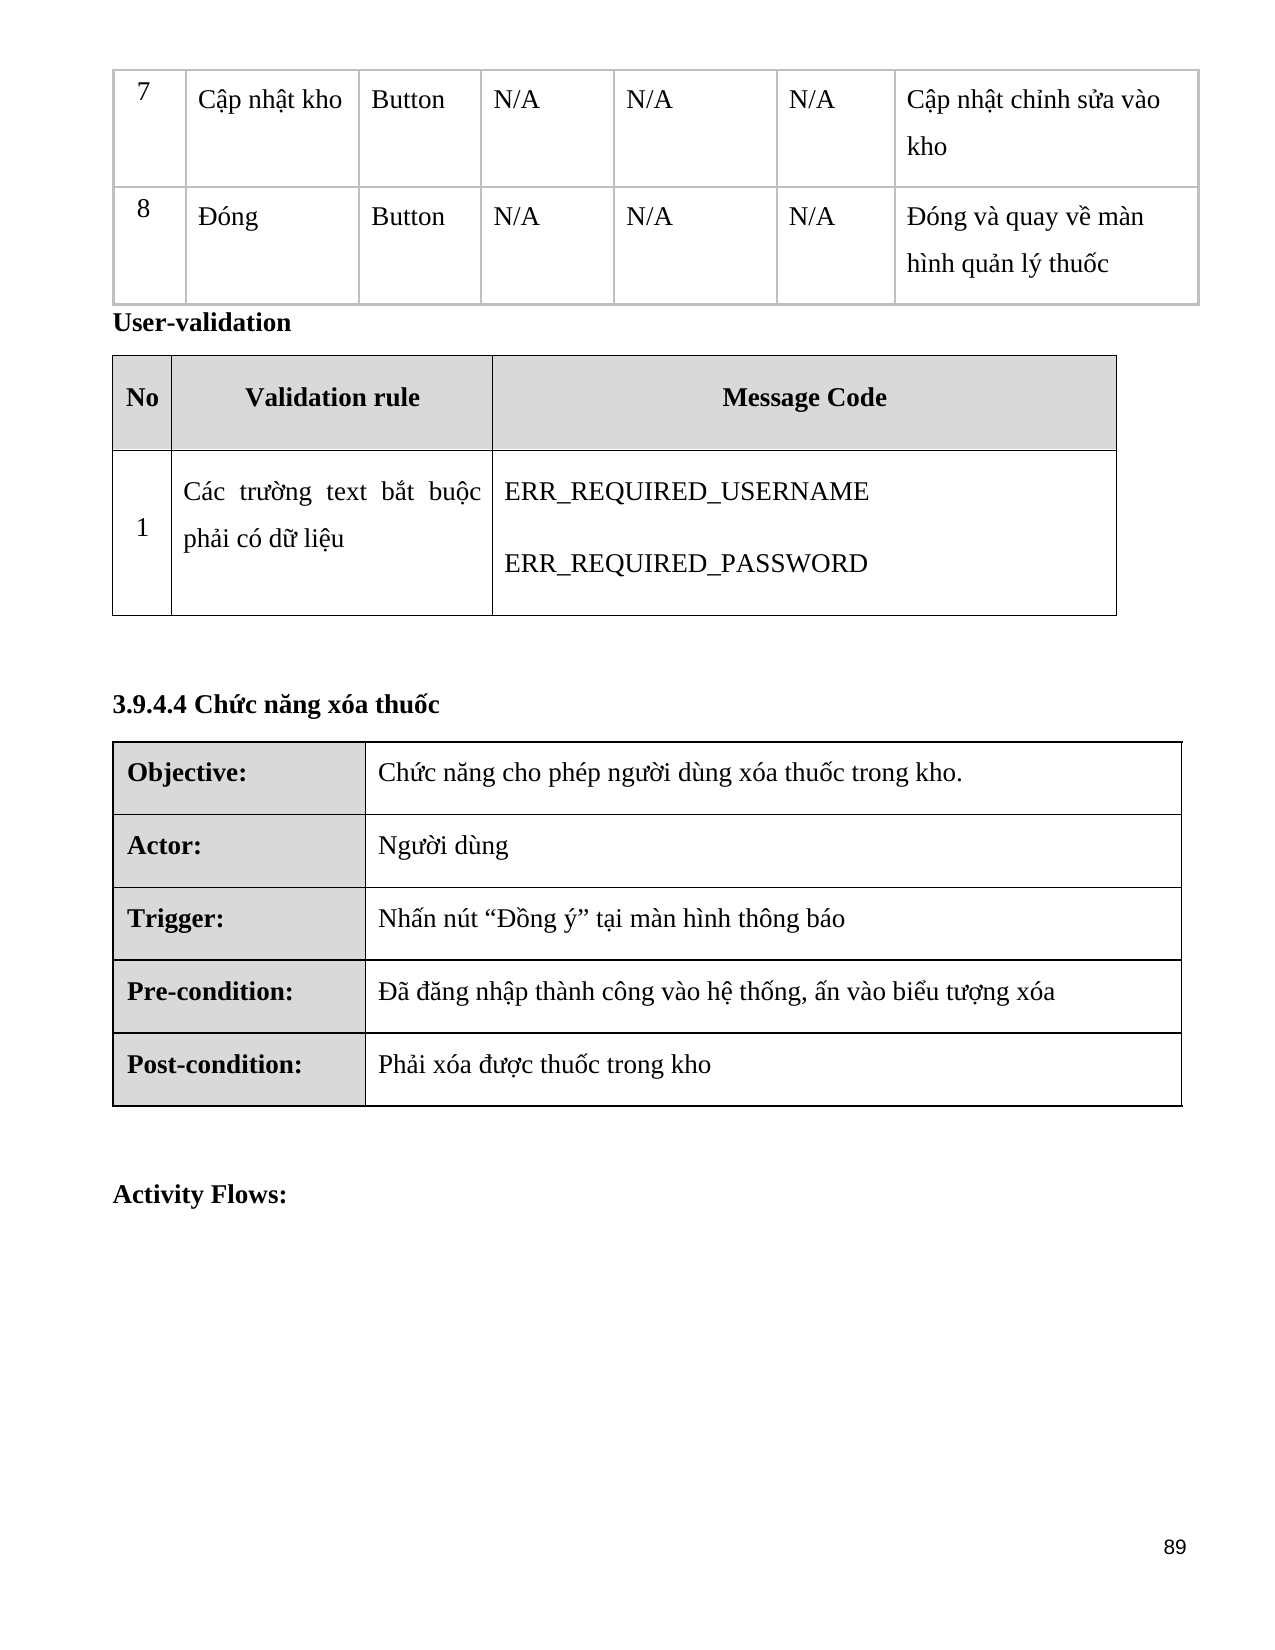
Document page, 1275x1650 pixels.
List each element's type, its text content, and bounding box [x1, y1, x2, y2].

table_cell 1 [113, 451, 171, 615]
table_cell Các trường text bắt buộc phải có dữ liệu [172, 451, 492, 615]
table_cell N/A [615, 188, 776, 303]
table_cell Đóng [187, 188, 358, 303]
table_cell N/A [778, 188, 894, 303]
table_cell Đóng và quay về màn hình quản lý thuốc [896, 188, 1197, 303]
table_header Chức năng cho phép người dùng xóa thuốc trong kho. [366, 743, 1181, 814]
table_cell Actor: [114, 815, 365, 887]
table_cell Đã đăng nhập thành công vào hệ thống, ấn vào biểu tượng xóa [366, 961, 1181, 1032]
table_cell Button [360, 188, 480, 303]
table_header Objective: [114, 743, 365, 814]
table_header Message Code [493, 356, 1116, 449]
subtitle Chức năng xóa thuốc [112, 688, 1186, 719]
table_cell Nhấn nút “Đồng ý” tại màn hình thông báo [366, 888, 1181, 959]
text Activity Flows: [112, 1178, 1186, 1209]
table_cell Trigger: [114, 888, 365, 959]
table_cell Button [360, 71, 480, 186]
table_cell Cập nhật chỉnh sửa vào kho [896, 71, 1197, 186]
text User-validation [112, 306, 1186, 337]
table_cell Người dùng [366, 815, 1181, 887]
table_cell Cập nhật kho [187, 71, 358, 186]
table_cell N/A [482, 71, 613, 186]
table_cell Pre-condition: [114, 961, 365, 1032]
table_cell N/A [615, 71, 776, 186]
table_cell ERR_REQUIRED_USERNAME ERR_REQUIRED_PASSWORD [493, 451, 1116, 615]
table_cell N/A [482, 188, 613, 303]
table_cell Post-condition: [114, 1034, 365, 1105]
table_header No [113, 356, 171, 449]
table_cell N/A [778, 71, 894, 186]
table_header Validation rule [172, 356, 492, 449]
table_cell Phải xóa được thuốc trong kho [366, 1034, 1181, 1105]
table_cell 7 [115, 71, 185, 186]
table_cell 8 [115, 188, 185, 303]
